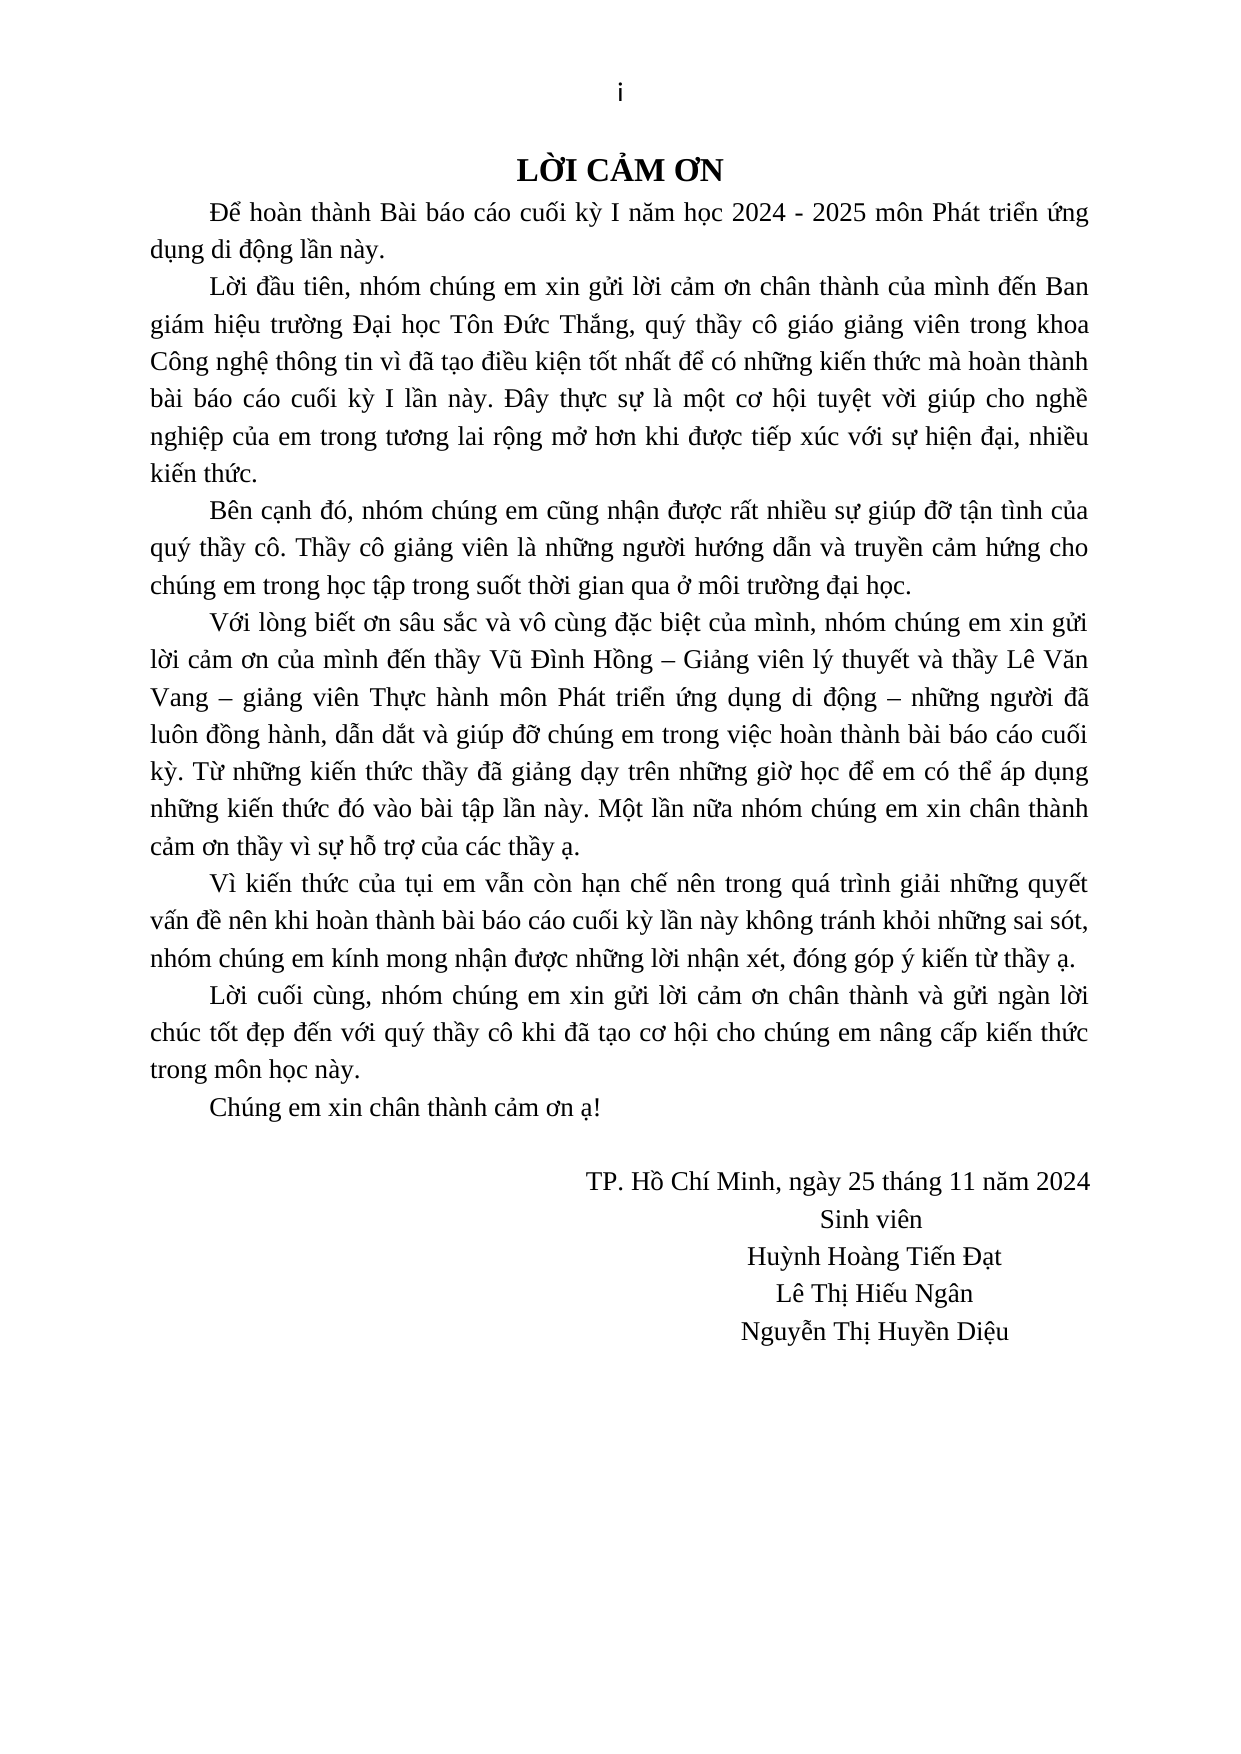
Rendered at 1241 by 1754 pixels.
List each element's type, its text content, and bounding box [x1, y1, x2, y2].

text Bên cạnh đó, nhóm chúng em cũng nhận được rất nhiều sự giúp đỡ tận tình của quý thầy cô. Thầy cô giảng viên là những người hướng dẫn và truyền cảm hứng cho chúng em trong học tập trong suốt thời gian qua ở môi trường đại học. [150, 494, 1090, 600]
text Lê Thị Hiếu Ngân [652, 1277, 1097, 1308]
text TP. Hồ Chí Minh, ngày 25 tháng 11 năm 2024 [150, 1166, 1090, 1197]
text Lời cuối cùng, nhóm chúng em xin gửi lời cảm ơn chân thành và gửi ngàn lời chúc tốt đẹp đến với quý thầy cô khi đã tạo cơ hội cho chúng em nâng cấp kiến thức trong môn học này. [150, 979, 1090, 1085]
text Sinh viên [652, 1203, 1090, 1234]
text Nguyễn Thị Huyền Diệu [741, 1315, 1094, 1346]
text Vì kiến thức của tụi em vẫn còn hạn chế nên trong quá trình giải những quyết vấn đề nên khi hoàn thành bài báo cáo cuối kỳ lần này không tránh khỏi những sai sót, nhóm chúng em kính mong nhận được những lời nhận xét, đóng góp ý kiến từ thầy ạ. [150, 867, 1090, 973]
text Huỳnh Hoàng Tiến Đạt [652, 1240, 1097, 1271]
text Để hoàn thành Bài báo cáo cuối kỳ I năm học 2024 - 2025 môn Phát triển ứng dụng di động lần này. [150, 196, 1090, 264]
text LỜI CẢM ƠN [150, 150, 1090, 188]
text Với lòng biết ơn sâu sắc và vô cùng đặc biệt của mình, nhóm chúng em xin gửi lời cảm ơn của mình đến thầy Vũ Đình Hồng – Giảng viên lý thuyết và thầy Lê Văn Vang – giảng viên Thực hành môn Phát triển ứng dụng di động – những người đã luôn đồng hành, dẫn dắt và giúp đỡ chúng em trong việc hoàn thành bài báo cáo cuối kỳ. Từ những kiến thức thầy đã giảng dạy trên những giờ học để em có thể áp dụng những kiến thức đó vào bài tập lần này. Một lần nữa nhóm chúng em xin chân thành cảm ơn thầy vì sự hỗ trợ của các thầy ạ. [150, 606, 1090, 861]
text Chúng em xin chân thành cảm ơn ạ! [150, 1091, 1090, 1122]
text Lời đầu tiên, nhóm chúng em xin gửi lời cảm ơn chân thành của mình đến Ban giám hiệu trường Đại học Tôn Đức Thắng, quý thầy cô giáo giảng viên trong khoa Công nghệ thông tin vì đã tạo điều kiện tốt nhất để có những kiến thức mà hoàn thành bài báo cáo cuối kỳ I lần này. Đây thực sự là một cơ hội tuyệt vời giúp cho nghề nghiệp của em trong tương lai rộng mở hơn khi được tiếp xúc với sự hiện đại, nhiều kiến thức. [150, 271, 1090, 488]
